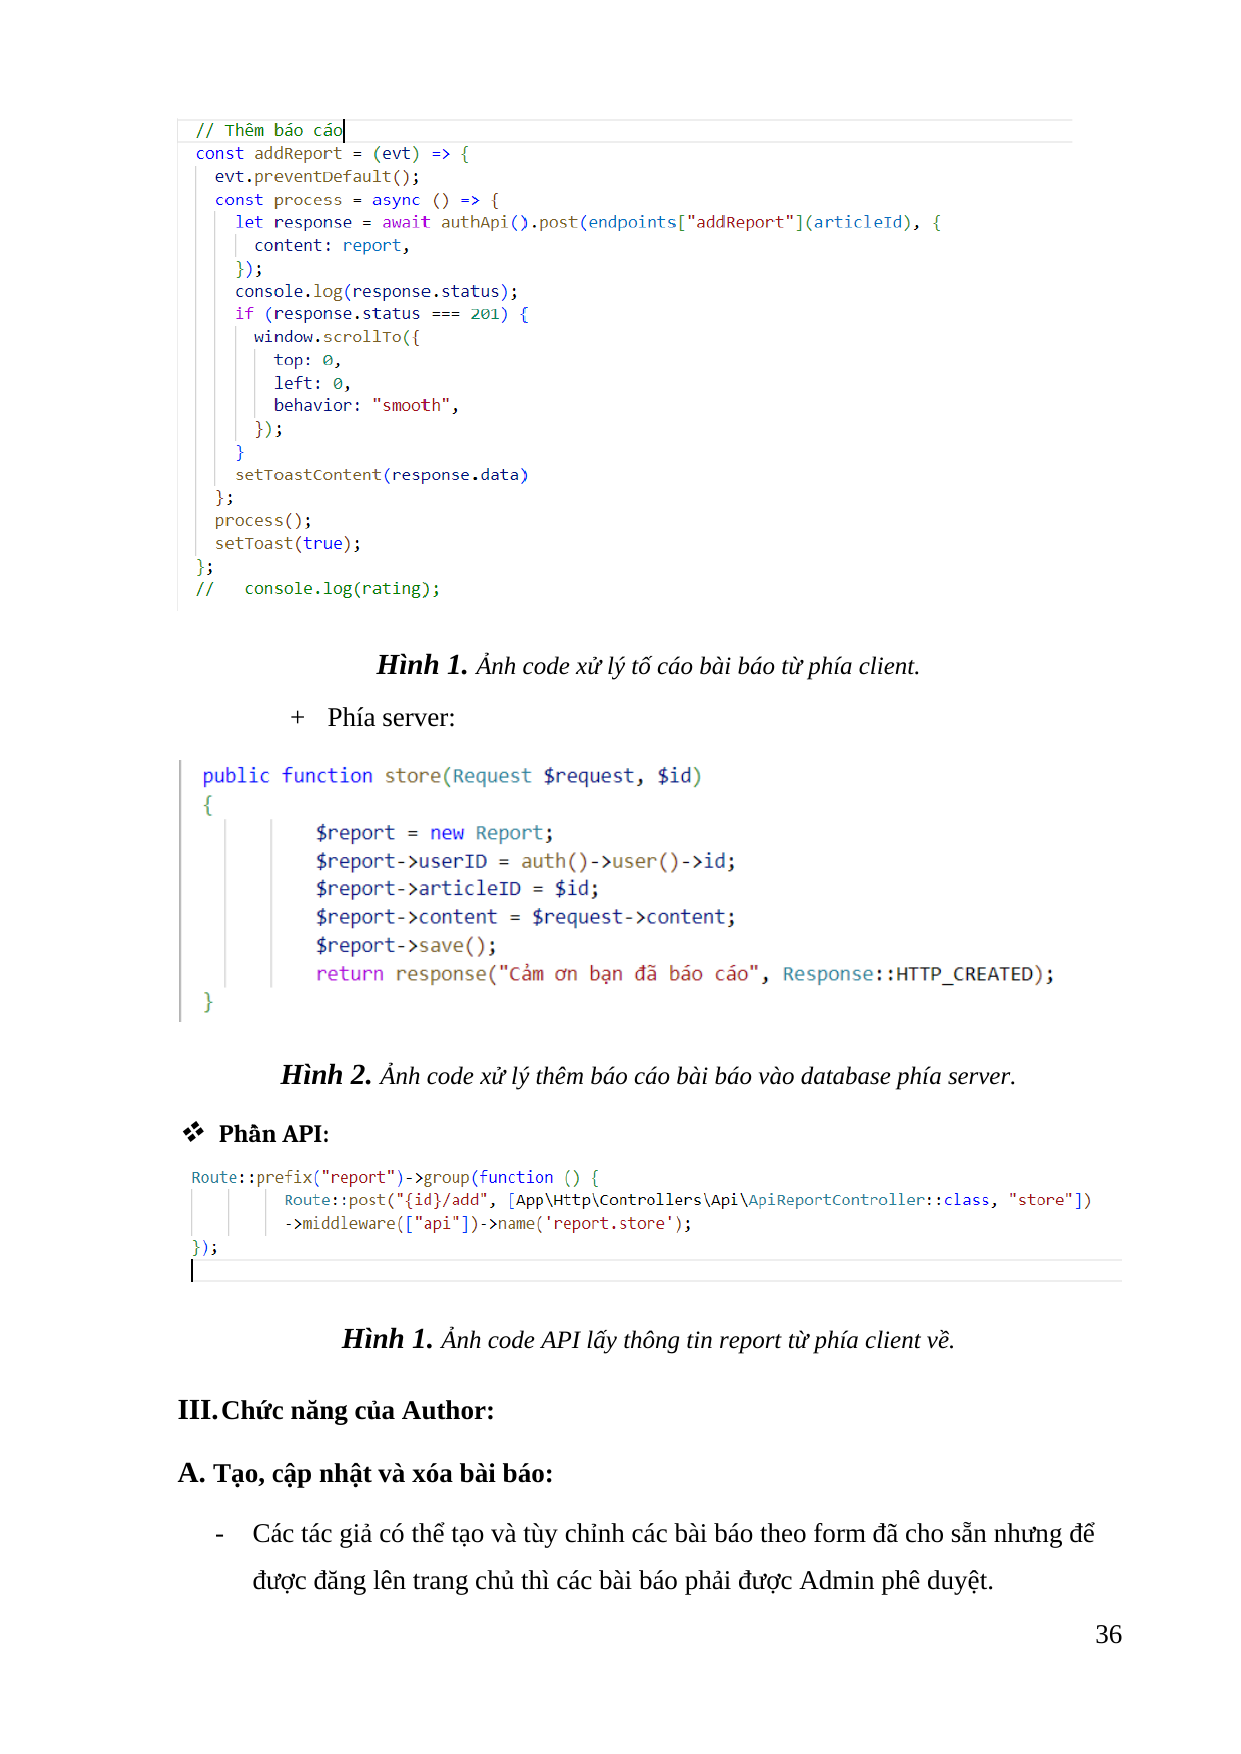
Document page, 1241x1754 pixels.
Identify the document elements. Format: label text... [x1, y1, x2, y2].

subtitle Ảnh code xử lý tố cáo bài báo từ phía client. [177, 647, 1122, 681]
subtitle Ảnh code xử lý thêm báo cáo bài báo vào database phía server. [177, 1057, 1122, 1091]
list Phía server: [290, 702, 1122, 733]
picture [177, 118, 1073, 611]
subtitle Phần API: [177, 1120, 1122, 1149]
picture [177, 760, 1122, 1022]
picture [177, 1163, 1122, 1285]
subtitle Chức năng của Author: [177, 1392, 1122, 1425]
subtitle Ảnh code API lấy thông tin report từ phía client về. [177, 1321, 1122, 1354]
list Các tác giả có thể tạo và tùy chỉnh các bài báo theo form đã cho sẵn nhưng để được đăng lên trang chủ thì các bài báo phải được Admin phê duyệt. [215, 1517, 1122, 1595]
subtitle Tạo, cập nhật và xóa bài báo: [177, 1455, 1122, 1488]
